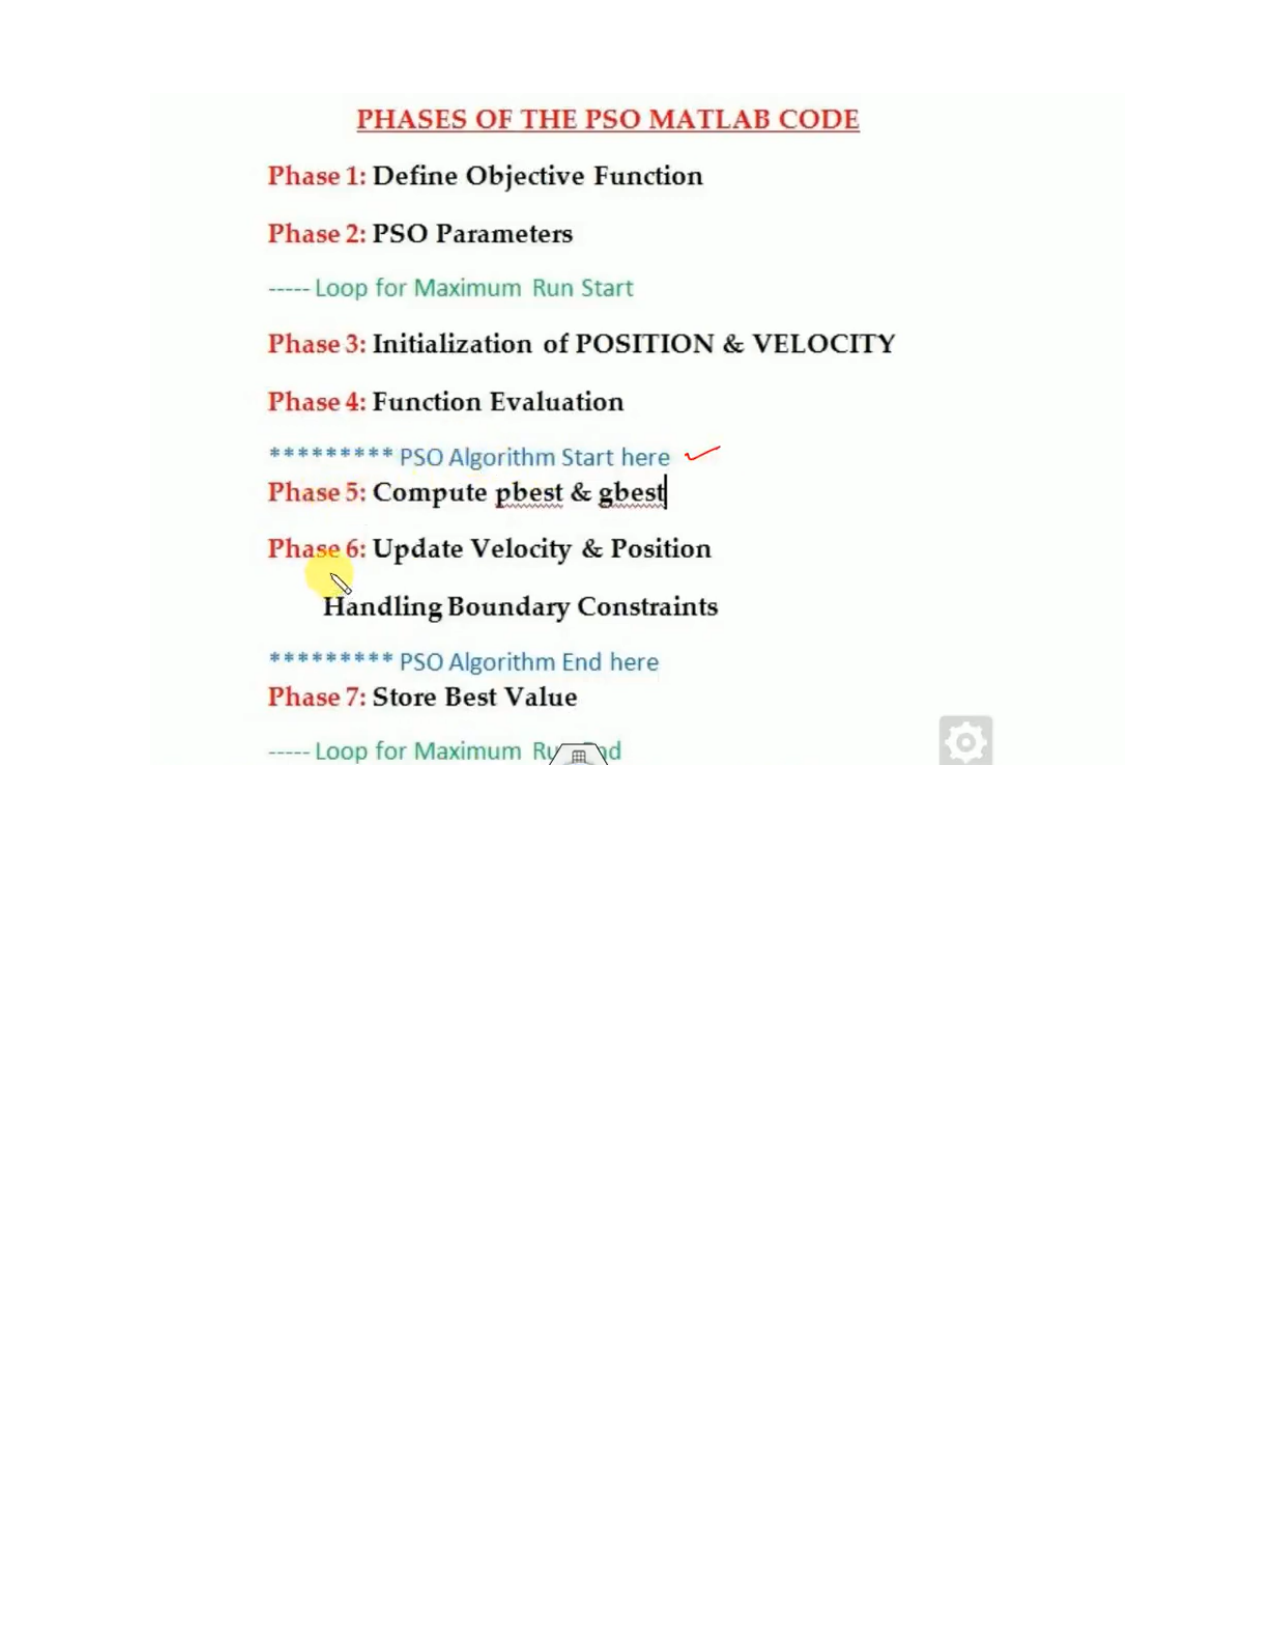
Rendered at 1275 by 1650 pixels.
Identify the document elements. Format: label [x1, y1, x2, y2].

picture [150, 93, 1125, 765]
